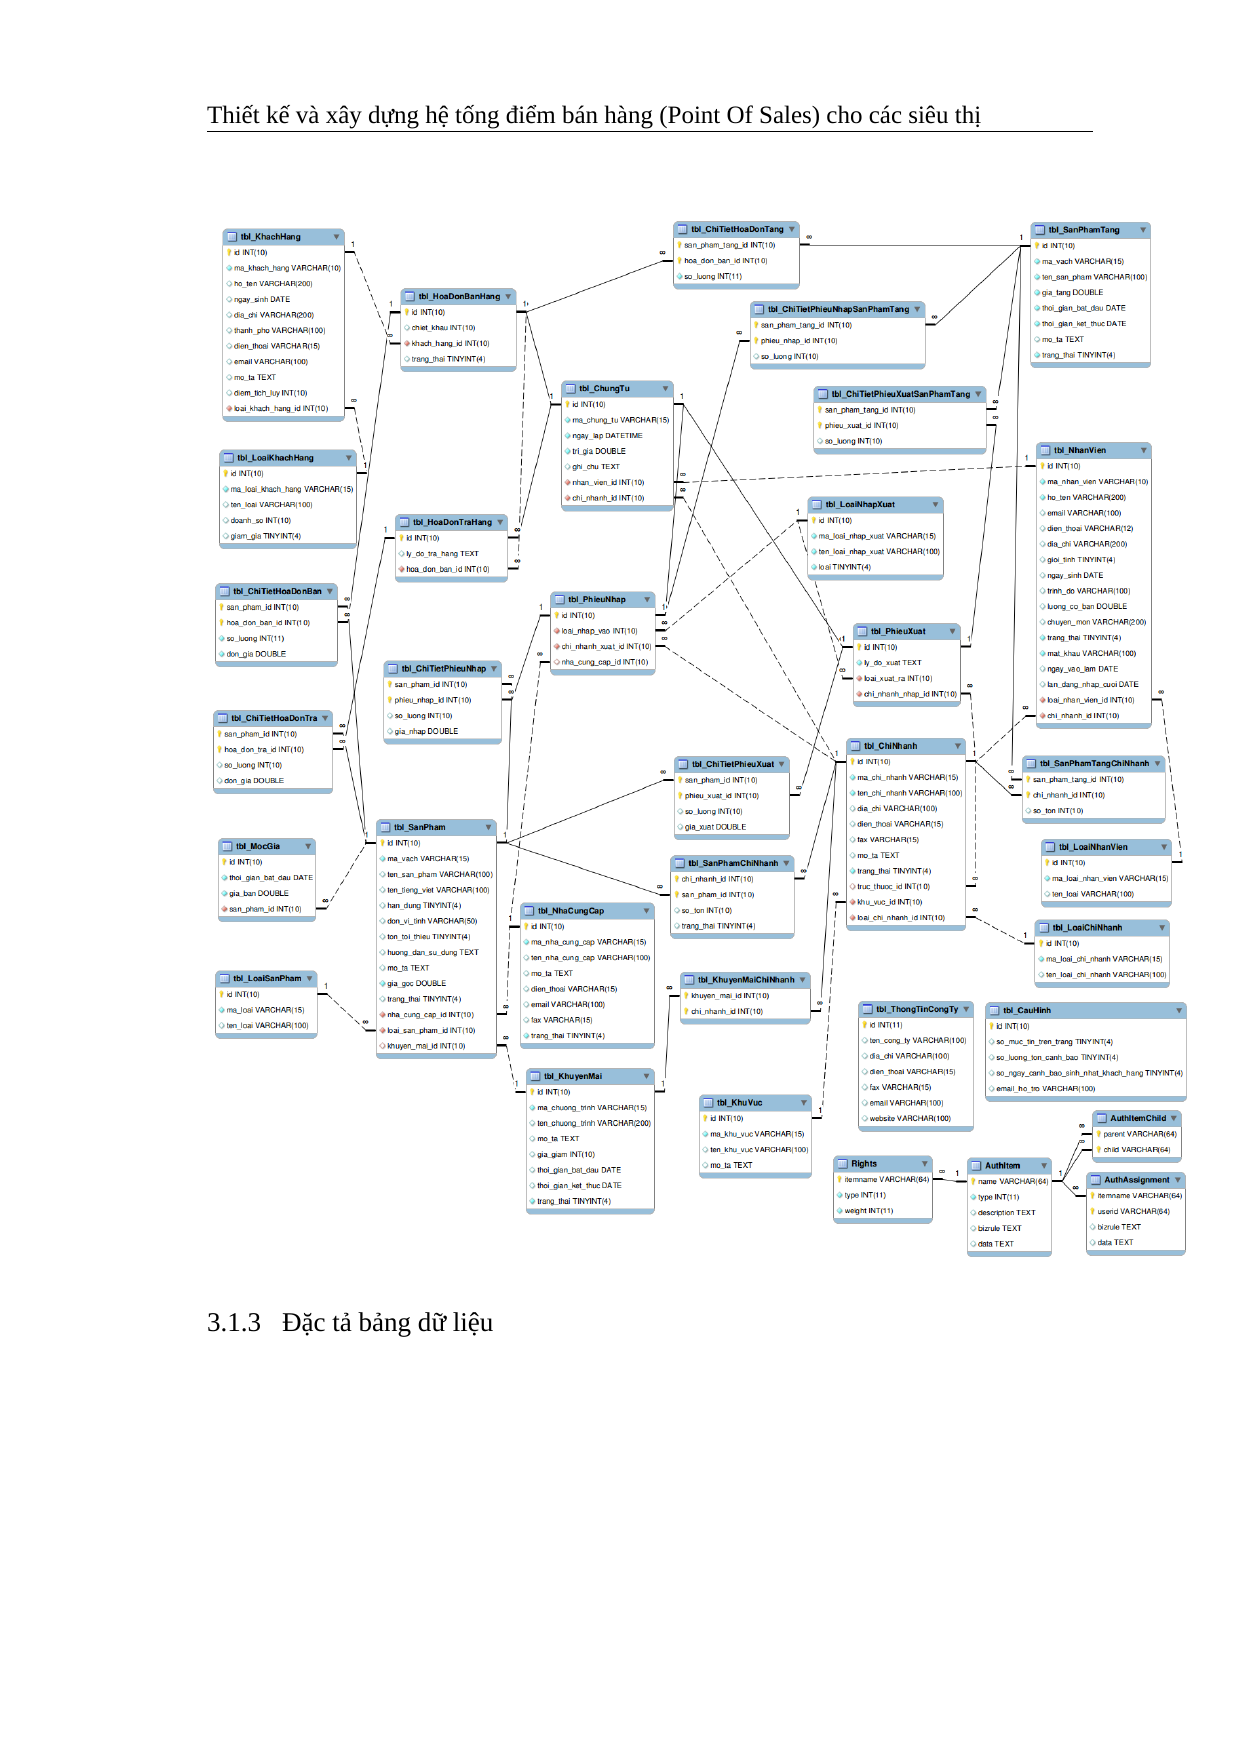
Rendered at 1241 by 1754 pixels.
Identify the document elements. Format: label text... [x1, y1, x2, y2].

picture [206, 214, 1193, 1263]
list Đặc tả bảng dữ liệu [207, 1306, 1077, 1337]
